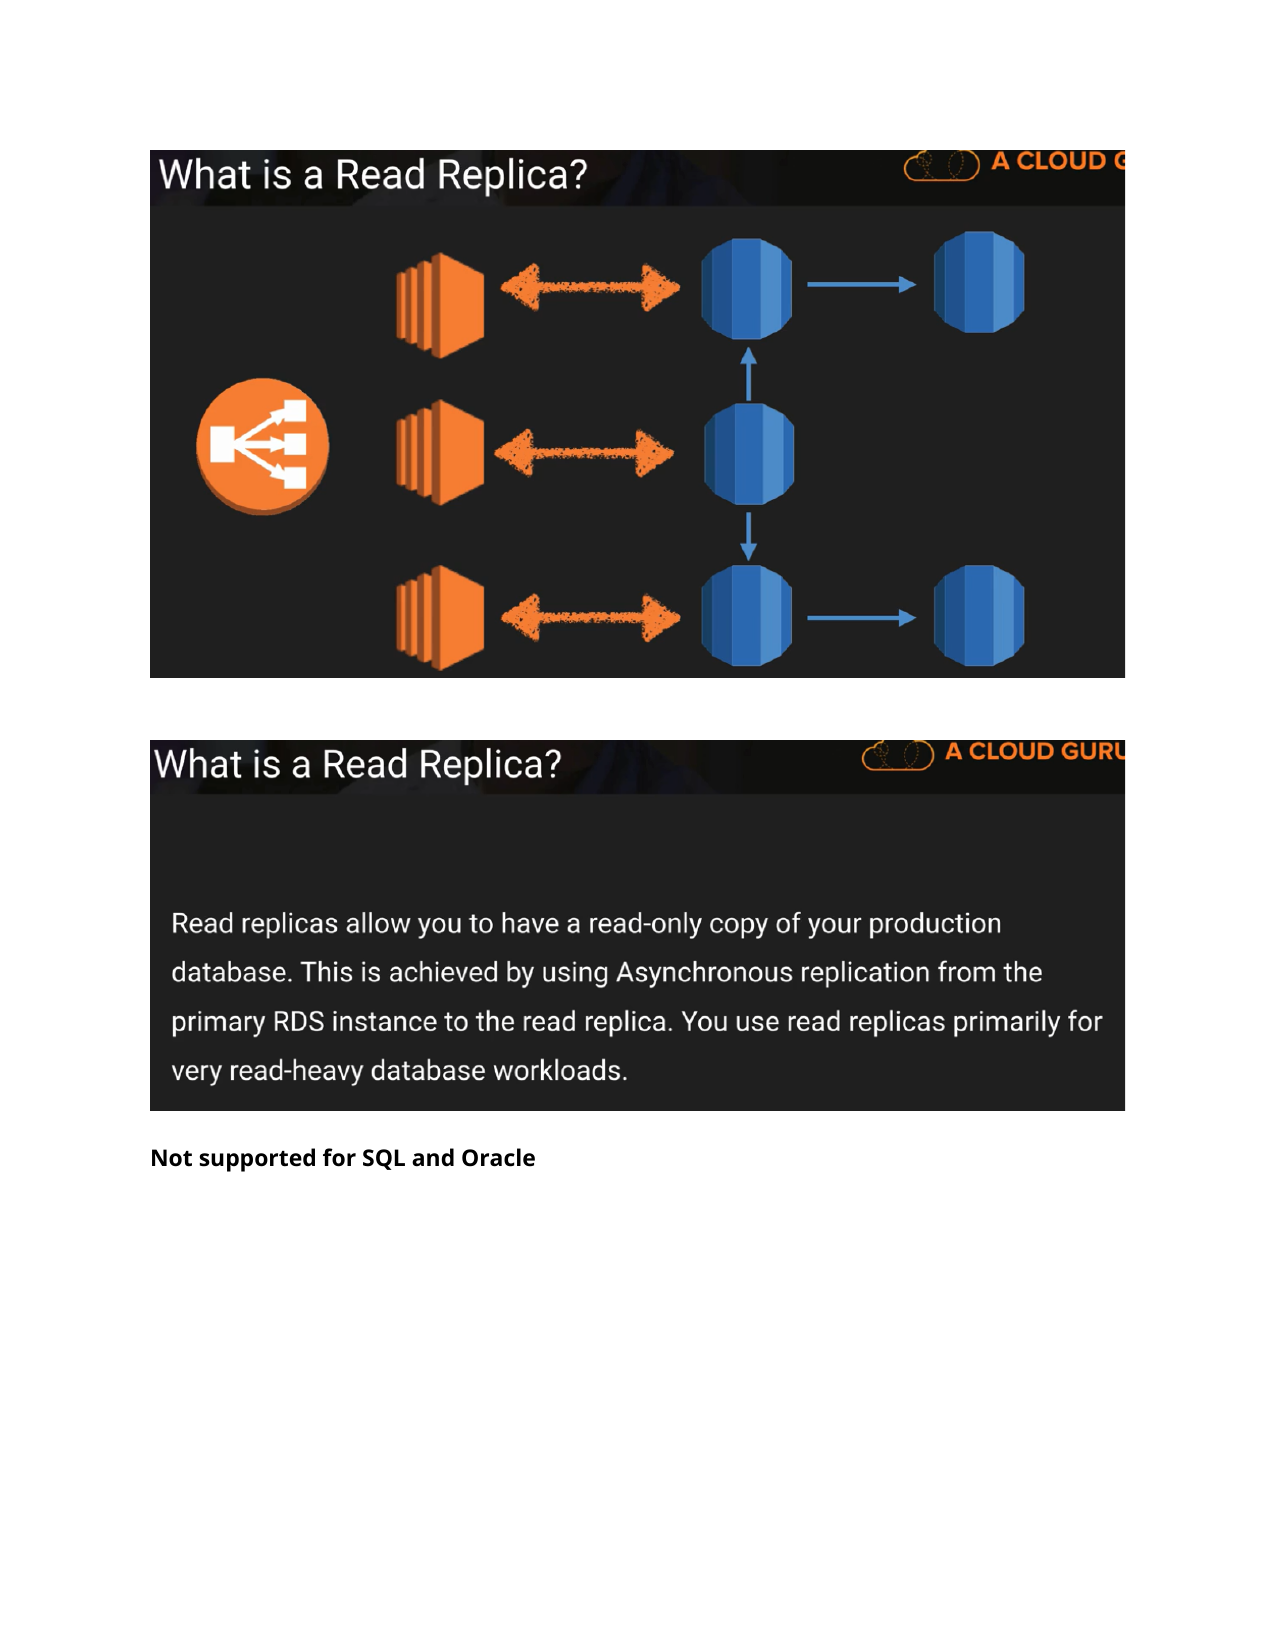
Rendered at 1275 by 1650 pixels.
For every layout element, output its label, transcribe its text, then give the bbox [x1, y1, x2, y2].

text Not supported for SQL and Oracle [150, 1142, 1125, 1173]
picture [150, 150, 1125, 678]
picture [150, 740, 1125, 1111]
